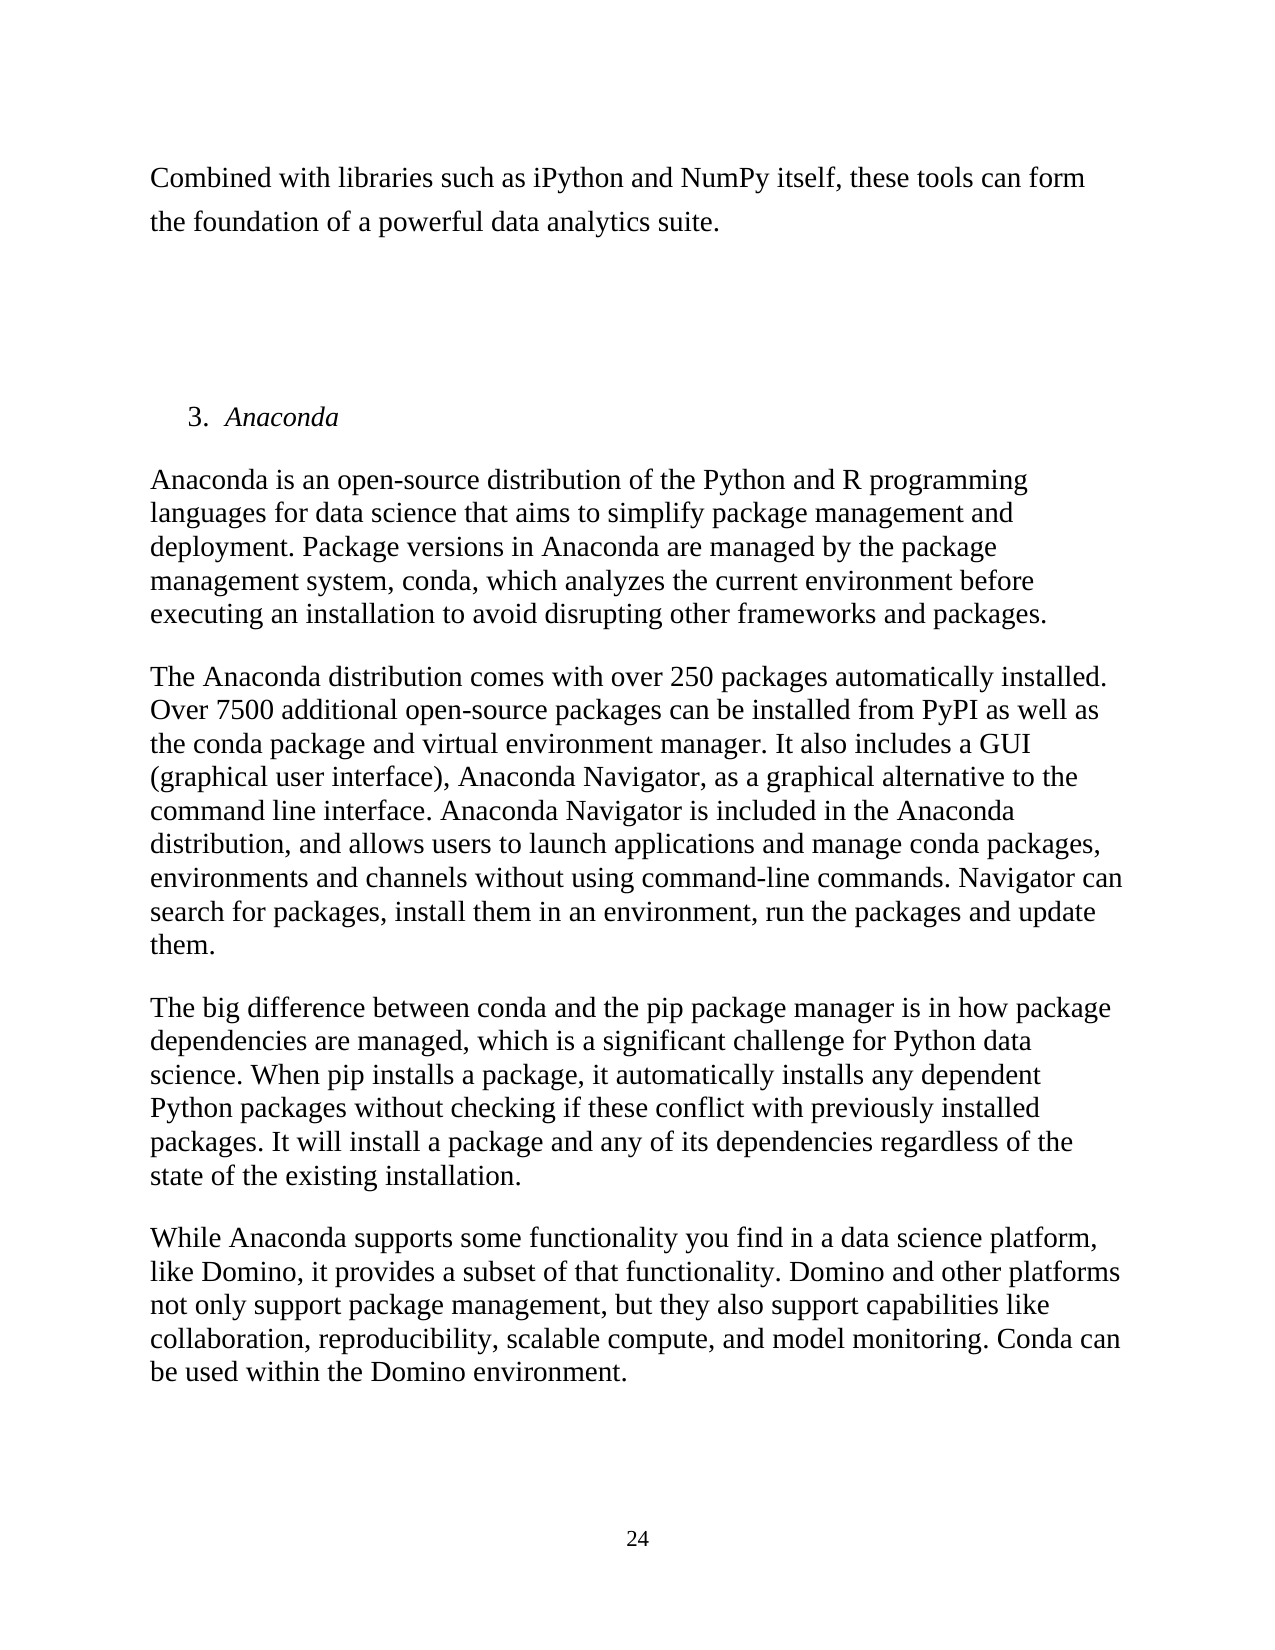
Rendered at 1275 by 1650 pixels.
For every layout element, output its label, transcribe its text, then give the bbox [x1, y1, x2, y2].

text Anaconda is an open-source distribution of the Python and R programming languages for data science that aims to simplify package management and deployment. Package versions in Anaconda are managed by the package management system, conda, which analyzes the current environment before executing an installation to avoid disrupting other frameworks and packages. [150, 462, 1125, 630]
list Anaconda [187, 381, 1125, 433]
text While Anaconda supports some functionality you find in a data science platform, like Domino, it provides a subset of that functionality. Domino and other platforms not only support package management, but they also support capabilities like collaboration, reproducibility, scalable compute, and model monitoring. Conda can be used within the Domino environment. [150, 1220, 1125, 1388]
text Combined with libraries such as iPython and NumPy itself, these tools can form the foundation of a powerful data analytics suite. [150, 150, 1125, 237]
text The big difference between conda and the pip package manager is in how package dependencies are managed, which is a significant challenge for Python data science. When pip installs a package, it automatically installs any dependent Python packages without checking if these conflict with previously installed packages. It will install a package and any of its dependencies regardless of the state of the existing installation. [150, 990, 1125, 1191]
text The Anaconda distribution comes with over 250 packages automatically installed. Over 7500 additional open-source packages can be installed from PyPI as well as the conda package and virtual environment manager. It also includes a GUI (graphical user interface), Anaconda Navigator, as a graphical alternative to the command line interface. Anaconda Navigator is included in the Anaconda distribution, and allows users to launch applications and manage conda packages, environments and channels without using command-line commands. Navigator can search for packages, install them in an environment, run the packages and update them. [150, 659, 1125, 961]
